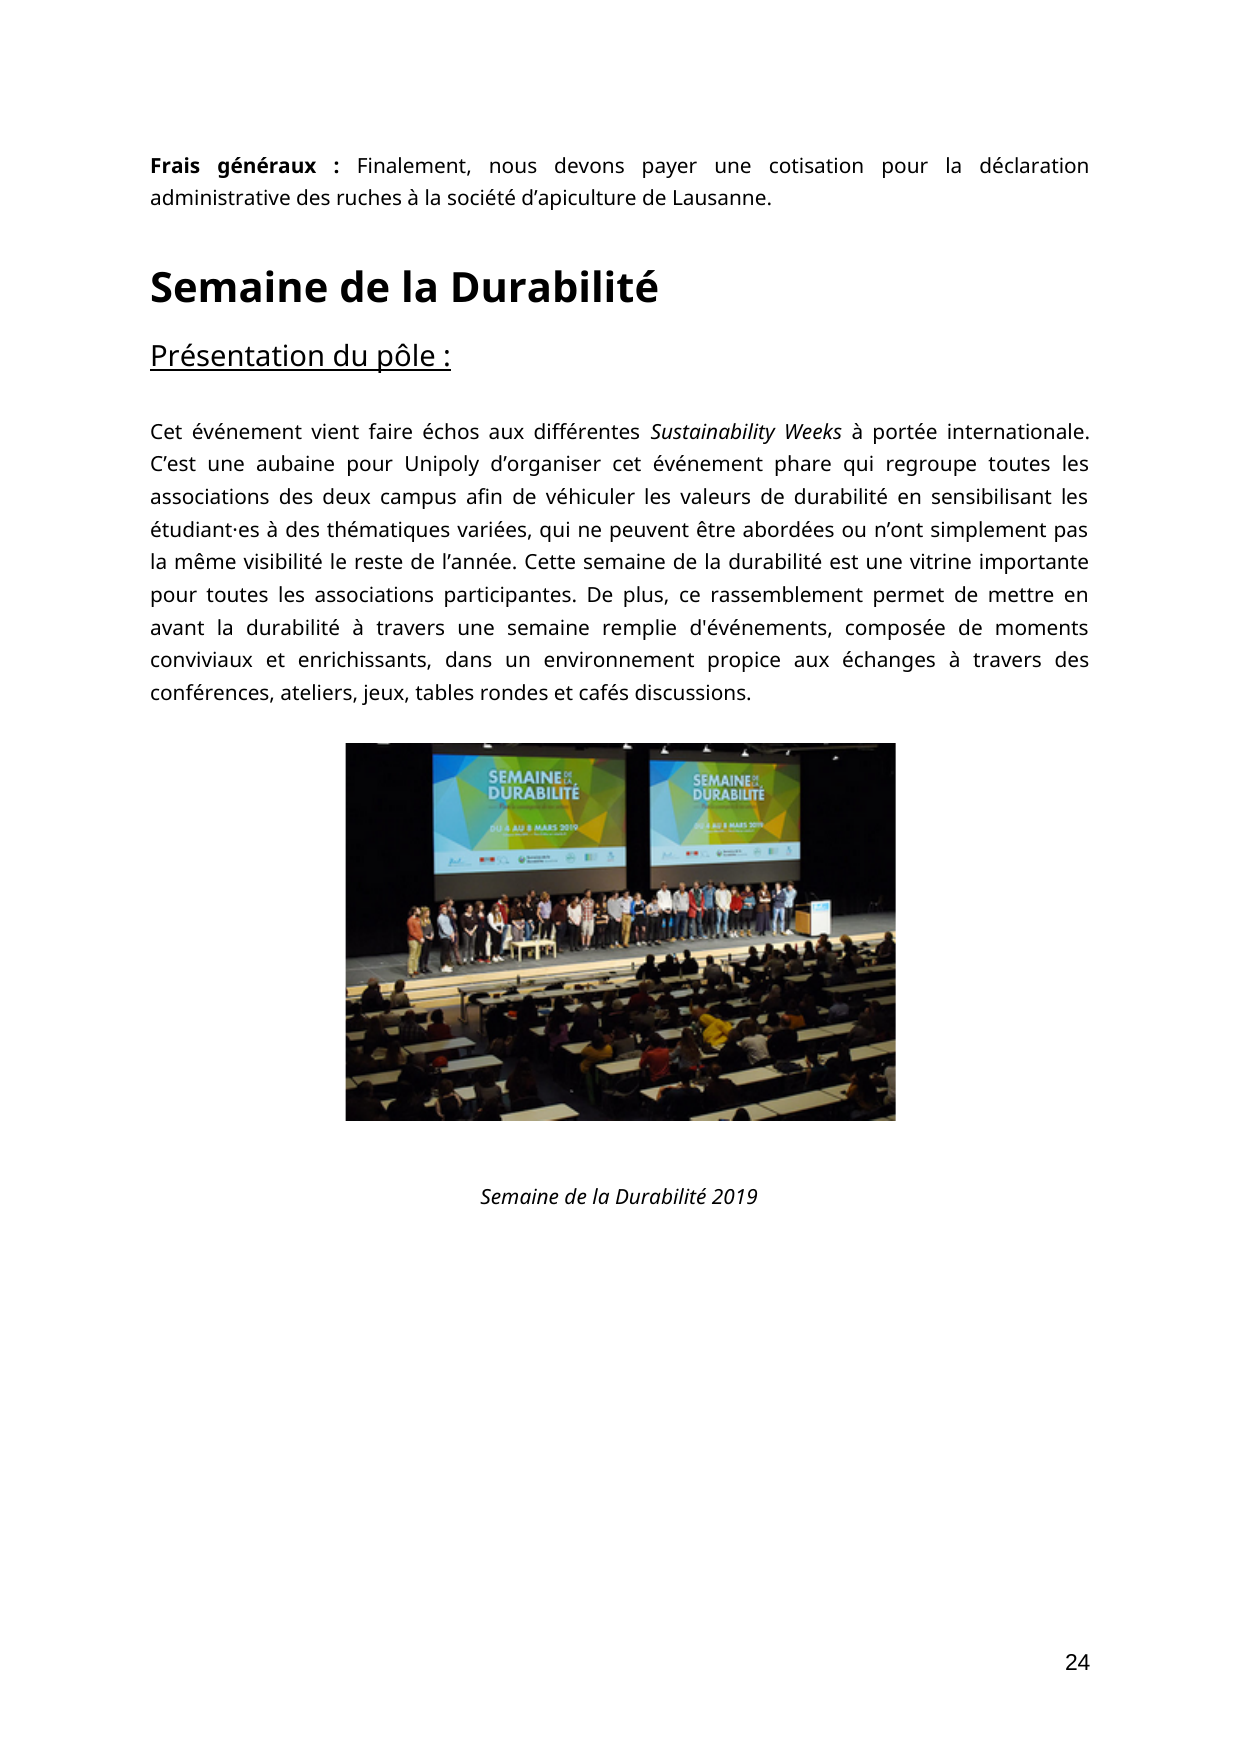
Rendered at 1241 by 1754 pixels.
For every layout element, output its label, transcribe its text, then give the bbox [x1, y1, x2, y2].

subtitle Semaine de la Durabilité [150, 258, 1090, 314]
text Cet événement vient faire échos aux différentes Sustainability Weeks à portée internationale. C’est une aubaine pour Unipoly d’organiser cet événement phare qui regroupe toutes les associations des deux campus afin de véhiculer les valeurs de durabilité en sensibilisant les étudiant·es à des thématiques variées, qui ne peuvent être abordées ou n’ont simplement pas la même visibilité le reste de l’année. Cette semaine de la durabilité est une vitrine importante pour toutes les associations participantes. De plus, ce rassemblement permet de mettre en avant la durabilité à travers une semaine remplie d'événements, composée de moments conviviaux et enrichissants, dans un environnement propice aux échanges à travers des conférences, ateliers, jeux, tables rondes et cafés discussions. [150, 417, 1090, 706]
subtitle Présentation du pôle : [150, 335, 1090, 375]
subtitle Semaine de la Durabilité 2019 [150, 1182, 1090, 1211]
text Frais généraux : Finalement, nous devons payer une cotisation pour la déclaration administrative des ruches à la société d’apiculture de Lausanne. [150, 151, 1090, 212]
picture [345, 743, 896, 1121]
